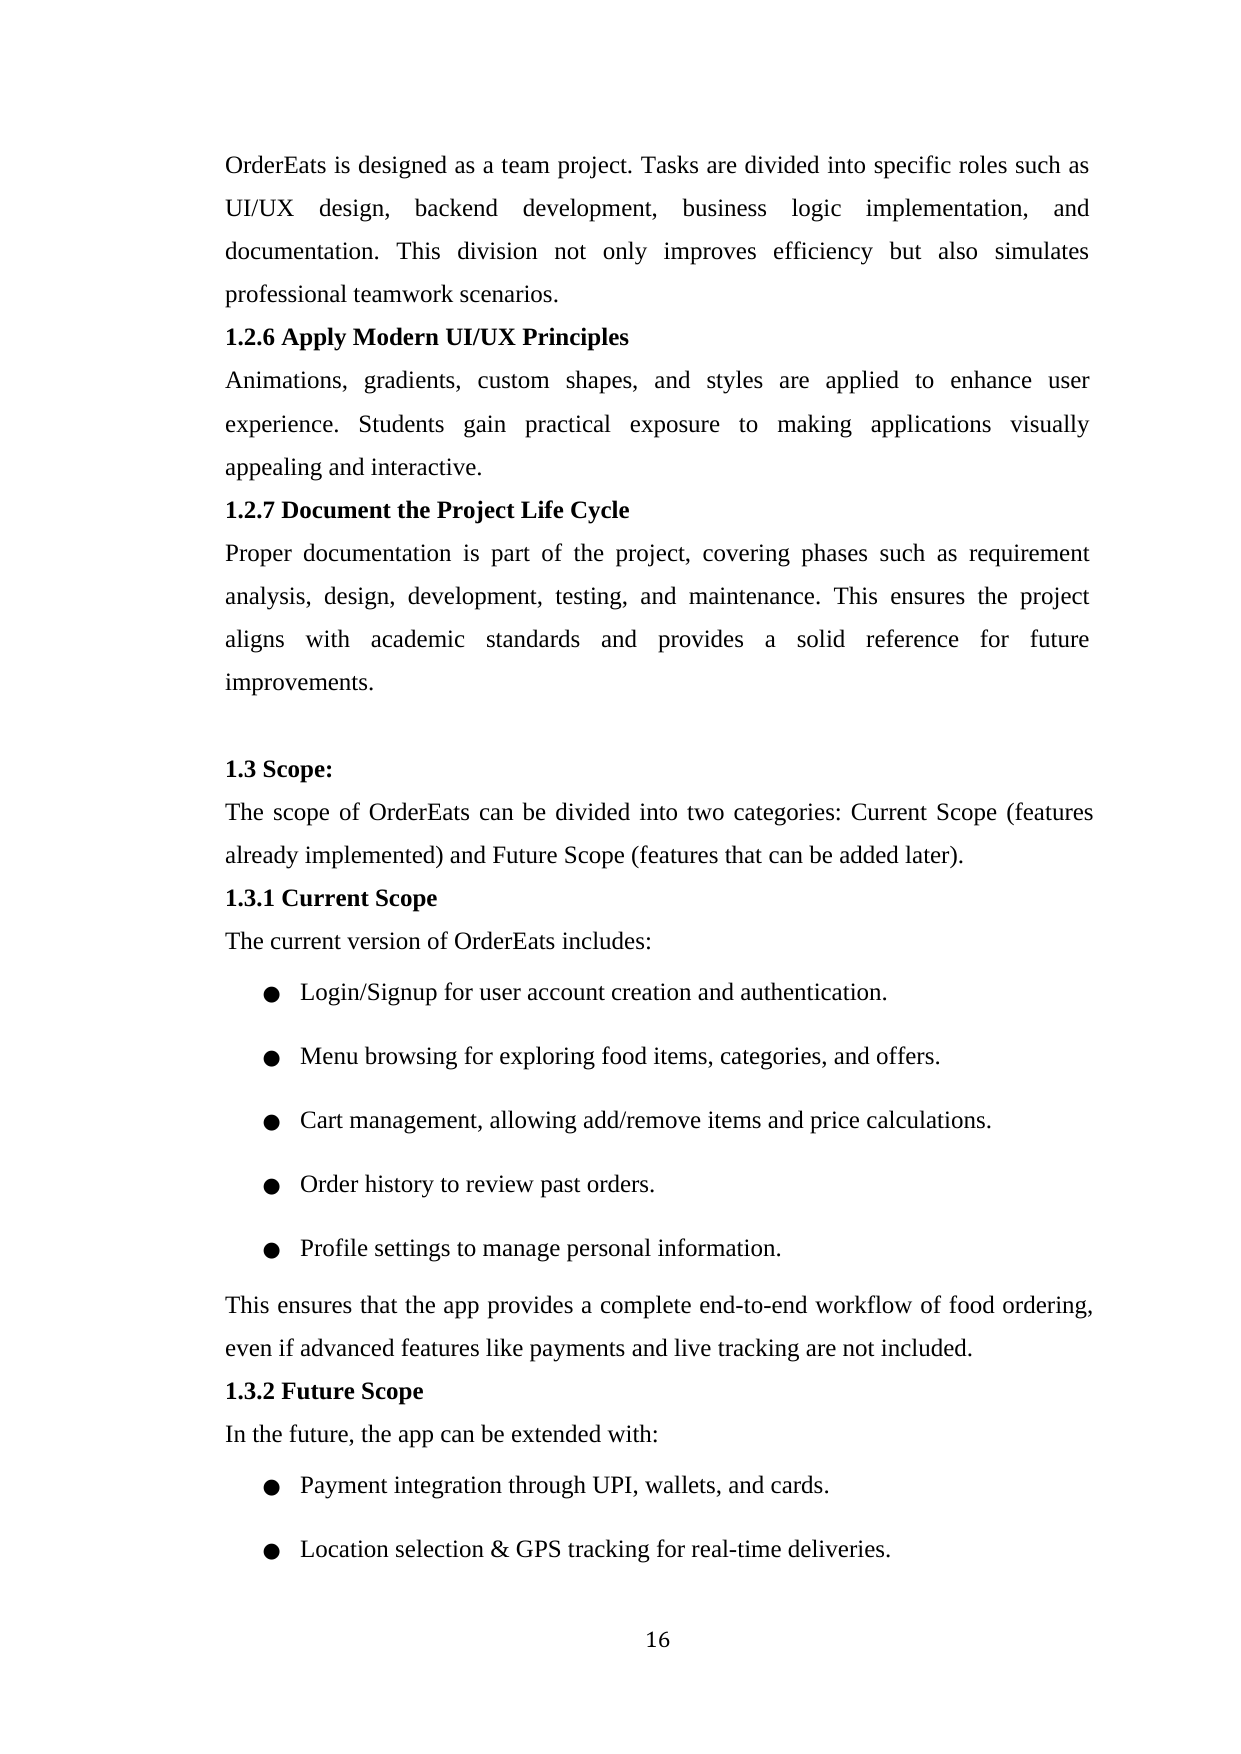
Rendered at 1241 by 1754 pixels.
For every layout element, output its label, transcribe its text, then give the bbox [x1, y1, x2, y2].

text In the future, the app can be extended with: [225, 1419, 1095, 1448]
text Proper documentation is part of the project, covering phases such as requirement analysis, design, development, testing, and maintenance. This ensures the project aligns with academic standards and provides a solid reference for future improvements. [225, 538, 1090, 696]
list Login/Signup for user account creation and authentication. [262, 969, 1135, 1012]
list Location selection & GPS tracking for real-time deliveries. [262, 1526, 1095, 1569]
list Cart management, allowing add/remove items and price calculations. [262, 1097, 1135, 1140]
list Profile settings to manage personal information. [262, 1226, 1135, 1268]
text The scope of OrderEats can be divided into two categories: Current Scope (features already implemented) and Future Scope (features that can be added later). [225, 797, 1095, 869]
list Menu browsing for exploring food items, categories, and offers. [262, 1033, 1135, 1076]
text This ensures that the app provides a complete end-to-end workflow of food ordering, even if advanced features like payments and live tracking are not included. [225, 1290, 1095, 1362]
text 1.3.1 Current Scope [225, 883, 1135, 912]
list Payment integration through UPI, wallets, and cards. [262, 1462, 1095, 1505]
text 1.2.7 Document the Project Life Cycle [225, 495, 1090, 524]
text 1.2.6 Apply Modern UI/UX Principles [225, 322, 1090, 351]
text 1.3 Scope: [225, 754, 1090, 782]
text The current version of OrderEats includes: [225, 926, 1135, 955]
list Order history to review past orders. [262, 1162, 1135, 1204]
text OrderEats is designed as a team project. Tasks are divided into specific roles such as UI/UX design, backend development, business logic implementation, and documentation. This division not only improves efficiency but also simulates professional teamwork scenarios. [225, 150, 1090, 308]
text Animations, gradients, custom shapes, and styles are applied to enhance user experience. Students gain practical exposure to making applications visually appealing and interactive. [225, 366, 1090, 481]
text 1.3.2 Future Scope [225, 1376, 1095, 1405]
